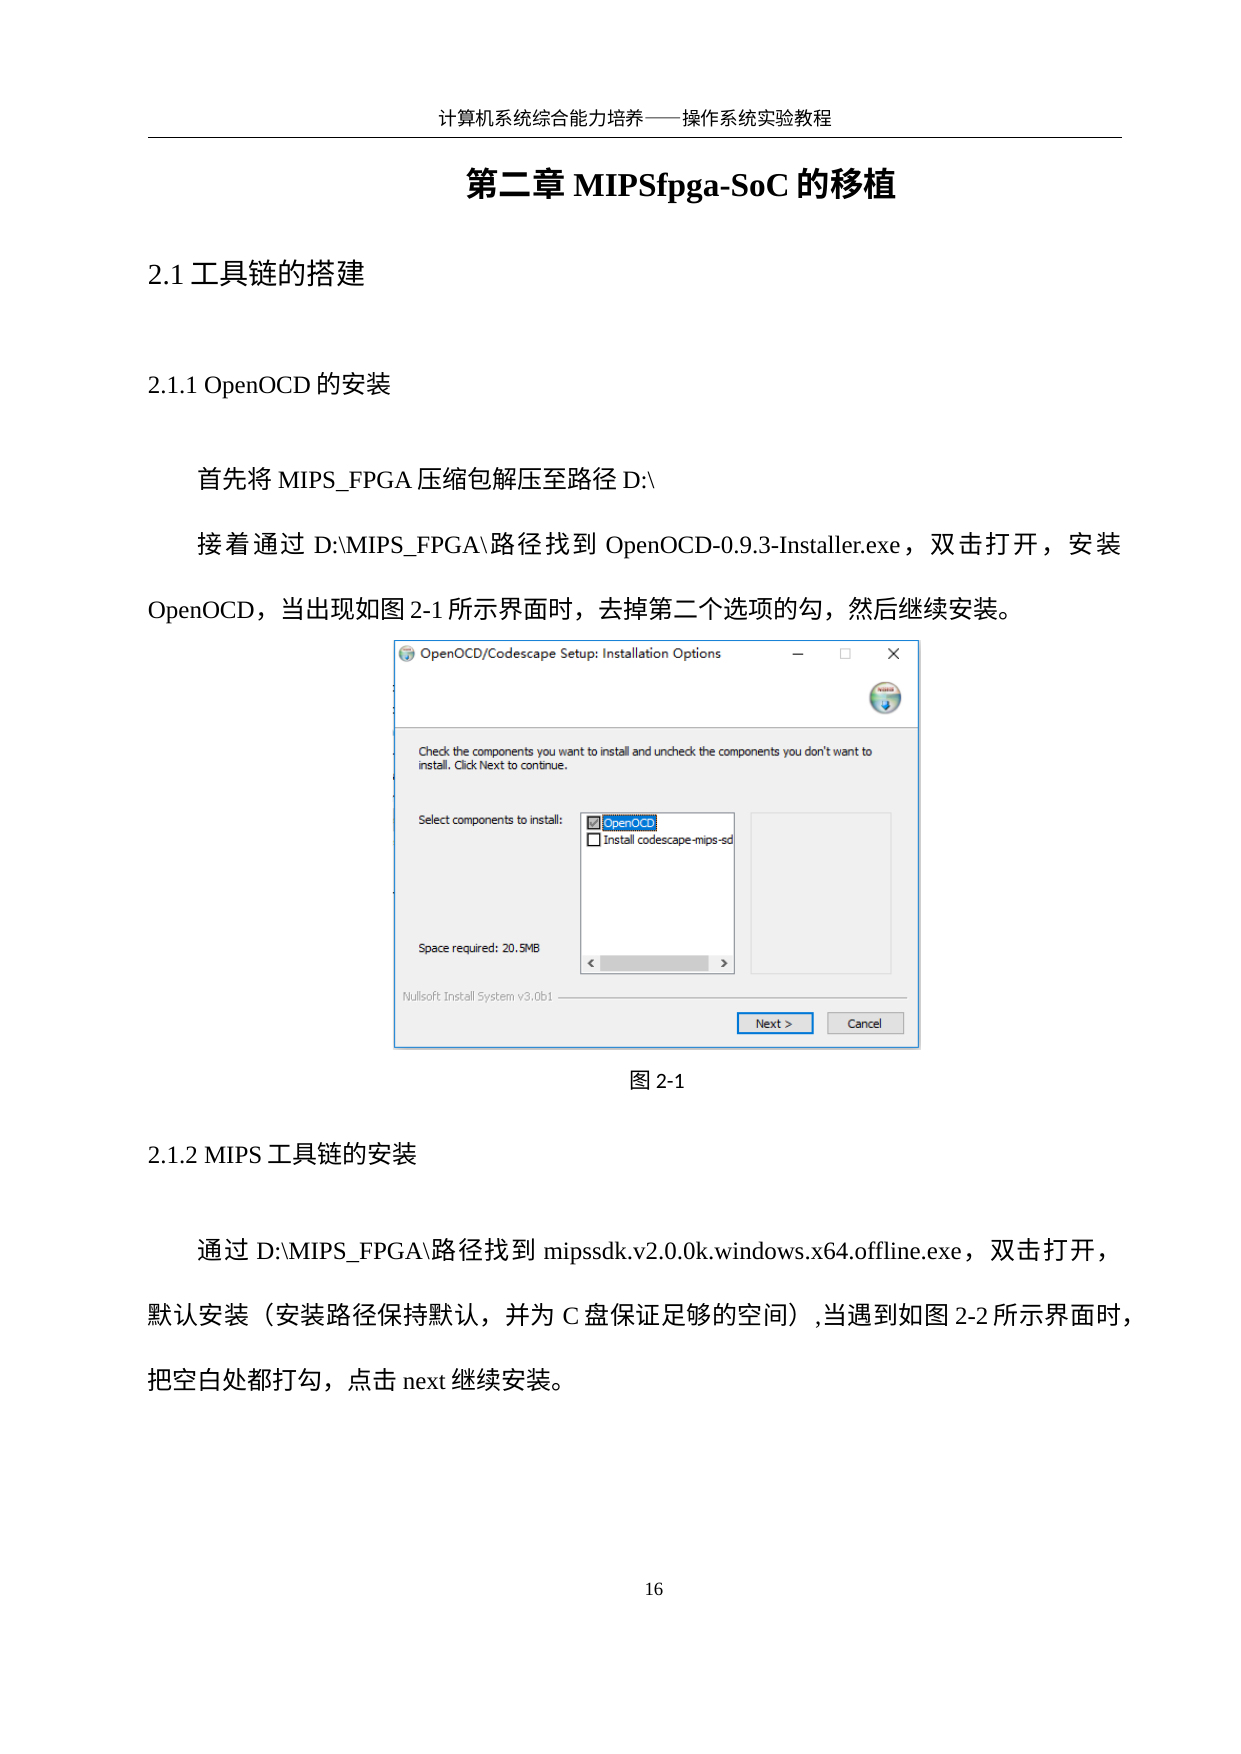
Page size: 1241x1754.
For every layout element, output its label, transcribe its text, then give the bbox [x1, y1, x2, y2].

subtitle 2.1.2 MIPS工具链的安装 [148, 1121, 1122, 1186]
subtitle 2.1.1 OpenOCD的安装 [148, 350, 1122, 415]
text 通过D:\MIPS_FPGA\路径找到mipssdk.v2.0.0k.windows.x64.offline.exe，双击打开，默认安装（安装路径保持默认，并为C盘保证足够的空间）,当遇到如图2-2所示界面时，把空白处都打勾，点击next继续安装。 [148, 1216, 1122, 1411]
text 首先将MIPS_FPGA压缩包解压至路径D:\ [148, 446, 1122, 511]
text 接着通过D:\MIPS_FPGA\路径找到OpenOCD-0.9.3-Installer.exe，双击打开，安装OpenOCD，当出现如图2-1所示界面时，去掉第二个选项的勾，然后继续安装。 [148, 511, 1122, 641]
subtitle 2.1工具链的搭建 [148, 239, 1122, 304]
picture [392, 640, 921, 1050]
text 图2-1 [148, 1063, 1122, 1096]
subtitle 第二章 MIPSfpga-SoC的移植 [148, 150, 1122, 215]
